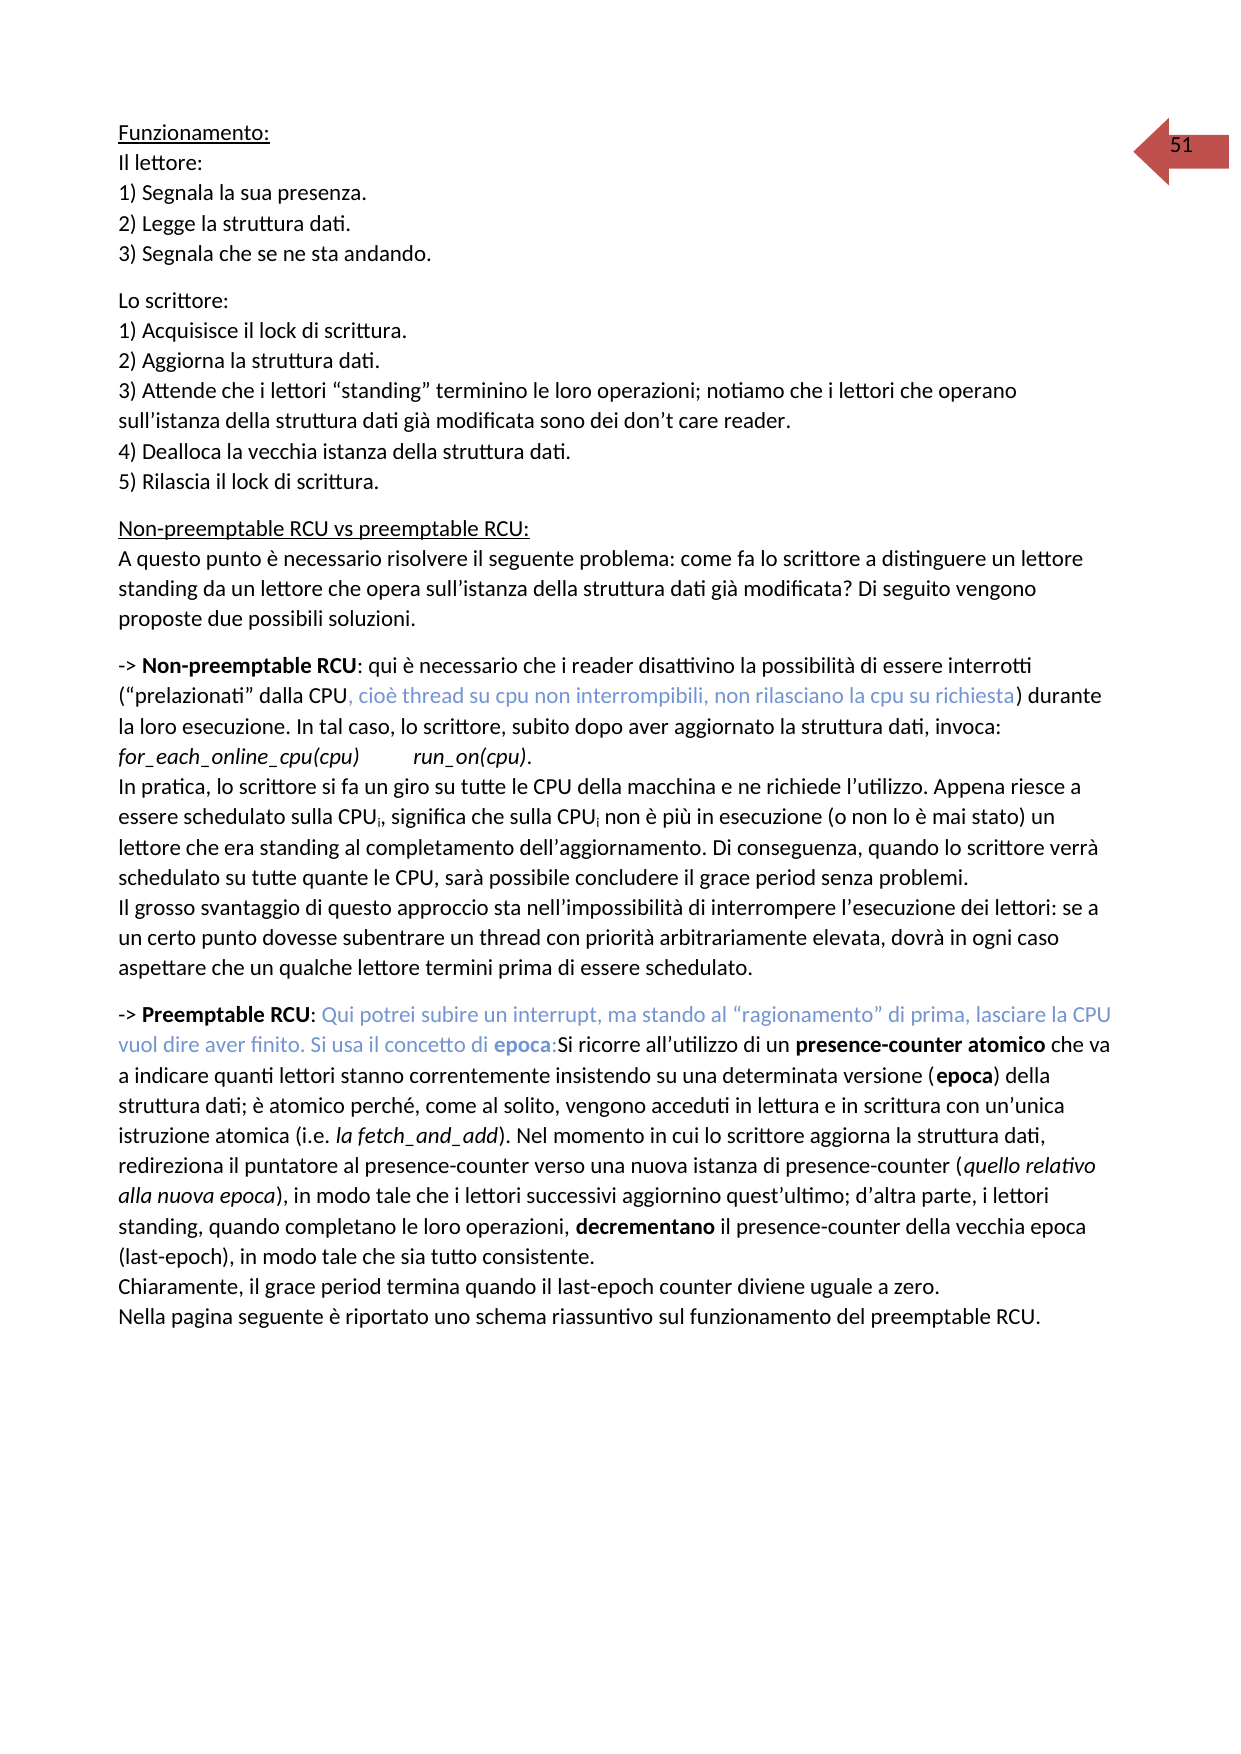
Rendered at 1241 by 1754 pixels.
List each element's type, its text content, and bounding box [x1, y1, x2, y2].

text -> Non-preemptable RCU: qui è necessario che i reader disattivino la possibilità di essere interrotti (“prelazionati” dalla CPU, cioè thread su cpu non interrompibili, non rilasciano la cpu su richiesta) durante la loro esecuzione. In tal caso, lo scrittore, subito dopo aver aggiornato la struttura dati, invoca: for_each_online_cpu(cpu) run_on(cpu). In pratica, lo scrittore si fa un giro su tutte le CPU della macchina e ne richiede l’utilizzo. Appena riesce a essere schedulato sulla CPUi, significa che sulla CPUi non è più in esecuzione (o non lo è mai stato) un lettore che era standing al completamento dell’aggiornamento. Di conseguenza, quando lo scrittore verrà schedulato su tutte quante le CPU, sarà possibile concludere il grace period senza problemi. Il grosso svantaggio di questo approccio sta nell’impossibilità di interrompere l’esecuzione dei lettori: se a un certo punto dovesse subentrare un thread con priorità arbitrariamente elevata, dovrà in ogni caso aspettare che un qualche lettore termini prima di essere schedulato. [118, 651, 1122, 982]
text -> Preemptable RCU: Qui potrei subire un interrupt, ma stando al “ragionamento” di prima, lasciare la CPU vuol dire aver finito. Si usa il concetto di epoca:Si ricorre all’utilizzo di un presence-counter atomico che va a indicare quanti lettori stanno correntemente insistendo su una determinata versione (epoca) della struttura dati; è atomico perché, come al solito, vengono acceduti in lettura e in scrittura con un’unica istruzione atomica (i.e. la fetch_and_add). Nel momento in cui lo scrittore aggiorna la struttura dati, redireziona il puntatore al presence-counter verso una nuova istanza di presence-counter (quello relativo alla nuova epoca), in modo tale che i lettori successivi aggiornino quest’ultimo; d’altra parte, i lettori standing, quando completano le loro operazioni, decrementano il presence-counter della vecchia epoca (last-epoch), in modo tale che sia tutto consistente. Chiaramente, il grace period termina quando il last-epoch counter diviene uguale a zero. Nella pagina seguente è riportato uno schema riassuntivo sul funzionamento del preemptable RCU. [118, 1000, 1122, 1331]
text Non-preemptable RCU vs preemptable RCU: A questo punto è necessario risolvere il seguente problema: come fa lo scrittore a distinguere un lettore standing da un lettore che opera sull’istanza della struttura dati già modificata? Di seguito vengono proposte due possibili soluzioni. [118, 514, 1122, 633]
text Funzionamento: Il lettore: 1) Segnala la sua presenza. 2) Legge la struttura dati. 3) Segnala che se ne sta andando. [118, 118, 1122, 267]
text Lo scrittore: 1) Acquisisce il lock di scrittura. 2) Aggiorna la struttura dati. 3) Attende che i lettori “standing” terminino le loro operazioni; notiamo che i lettori che operano sull’istanza della struttura dati già modificata sono dei don’t care reader. 4) Dealloca la vecchia istanza della struttura dati. 5) Rilascia il lock di scrittura. [118, 286, 1122, 495]
